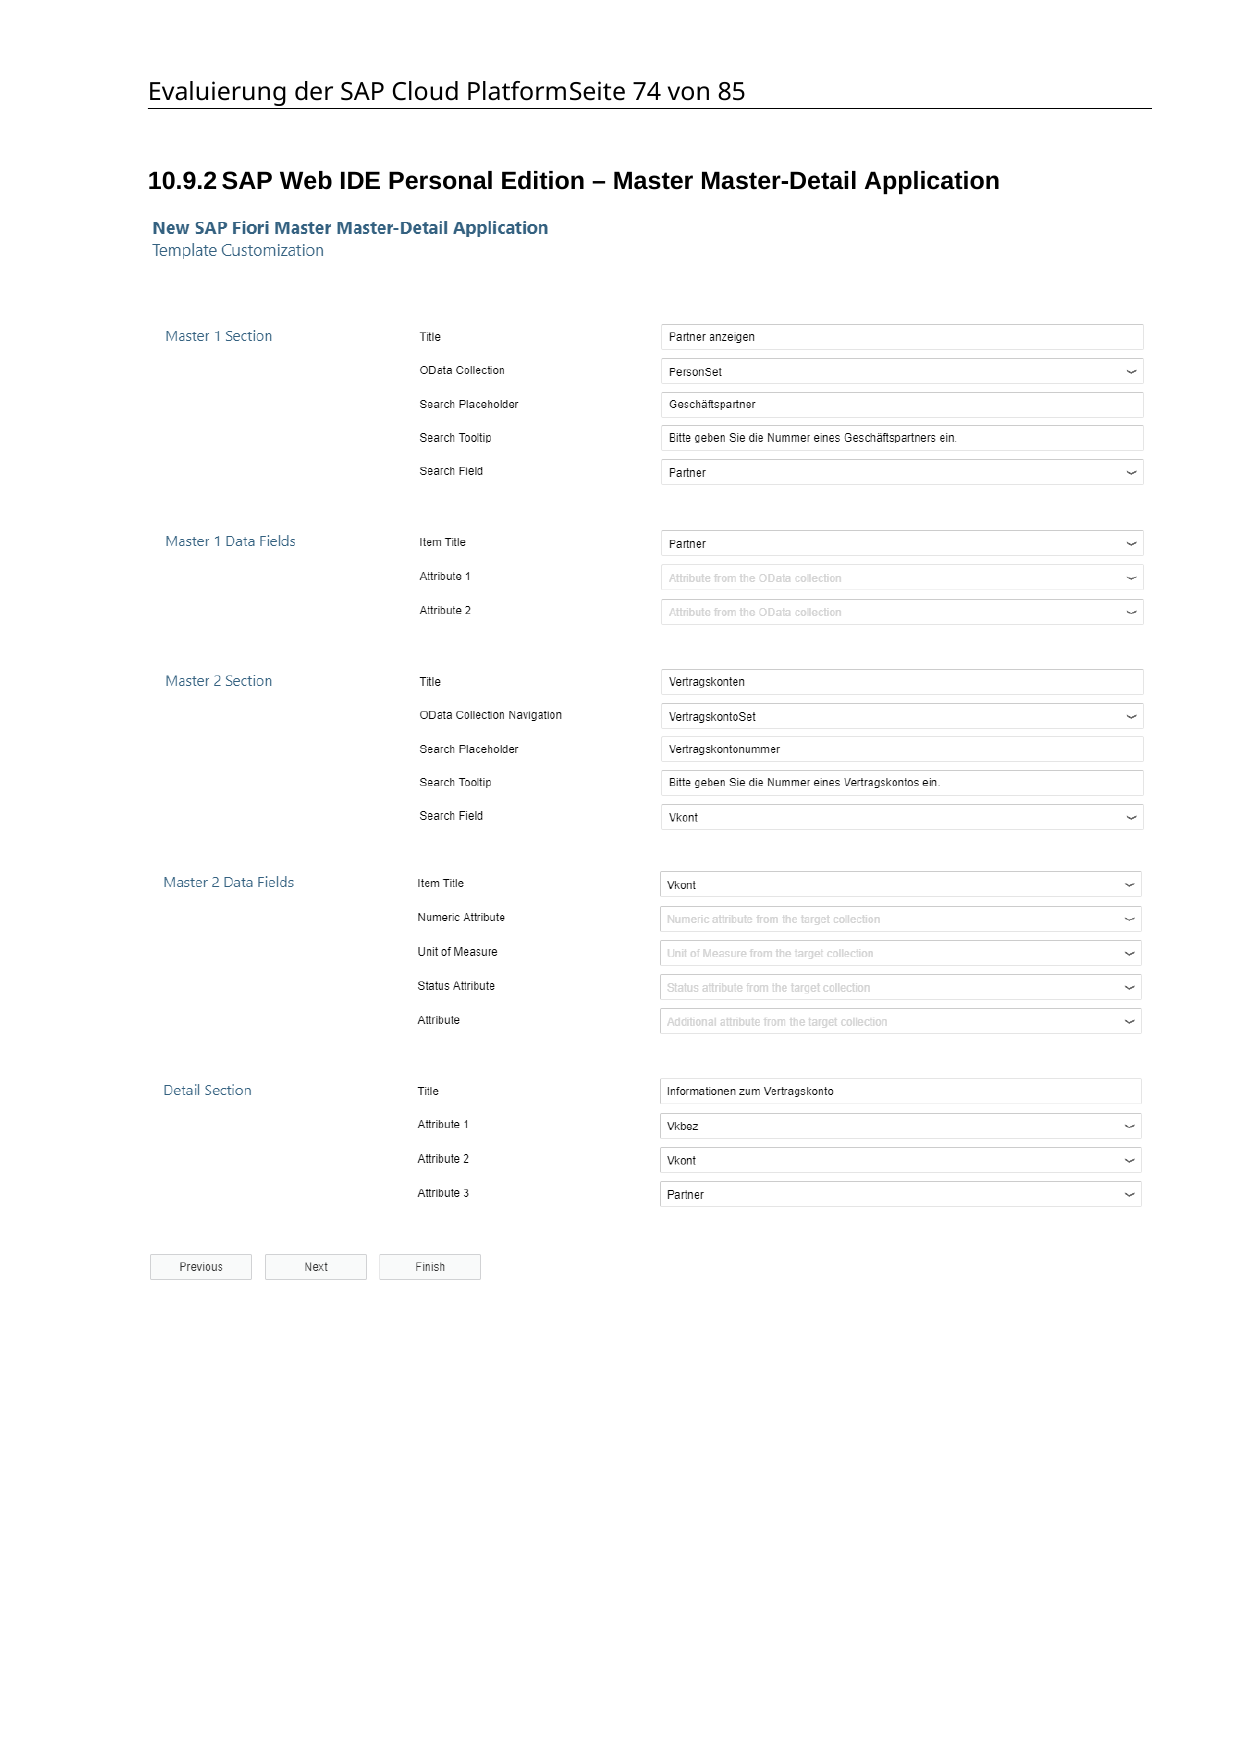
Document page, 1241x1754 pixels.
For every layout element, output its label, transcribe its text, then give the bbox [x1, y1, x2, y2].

subtitle SAP Web IDE Personal Edition – Master Master-Detail Application [148, 166, 1152, 195]
picture [147, 210, 1152, 1287]
